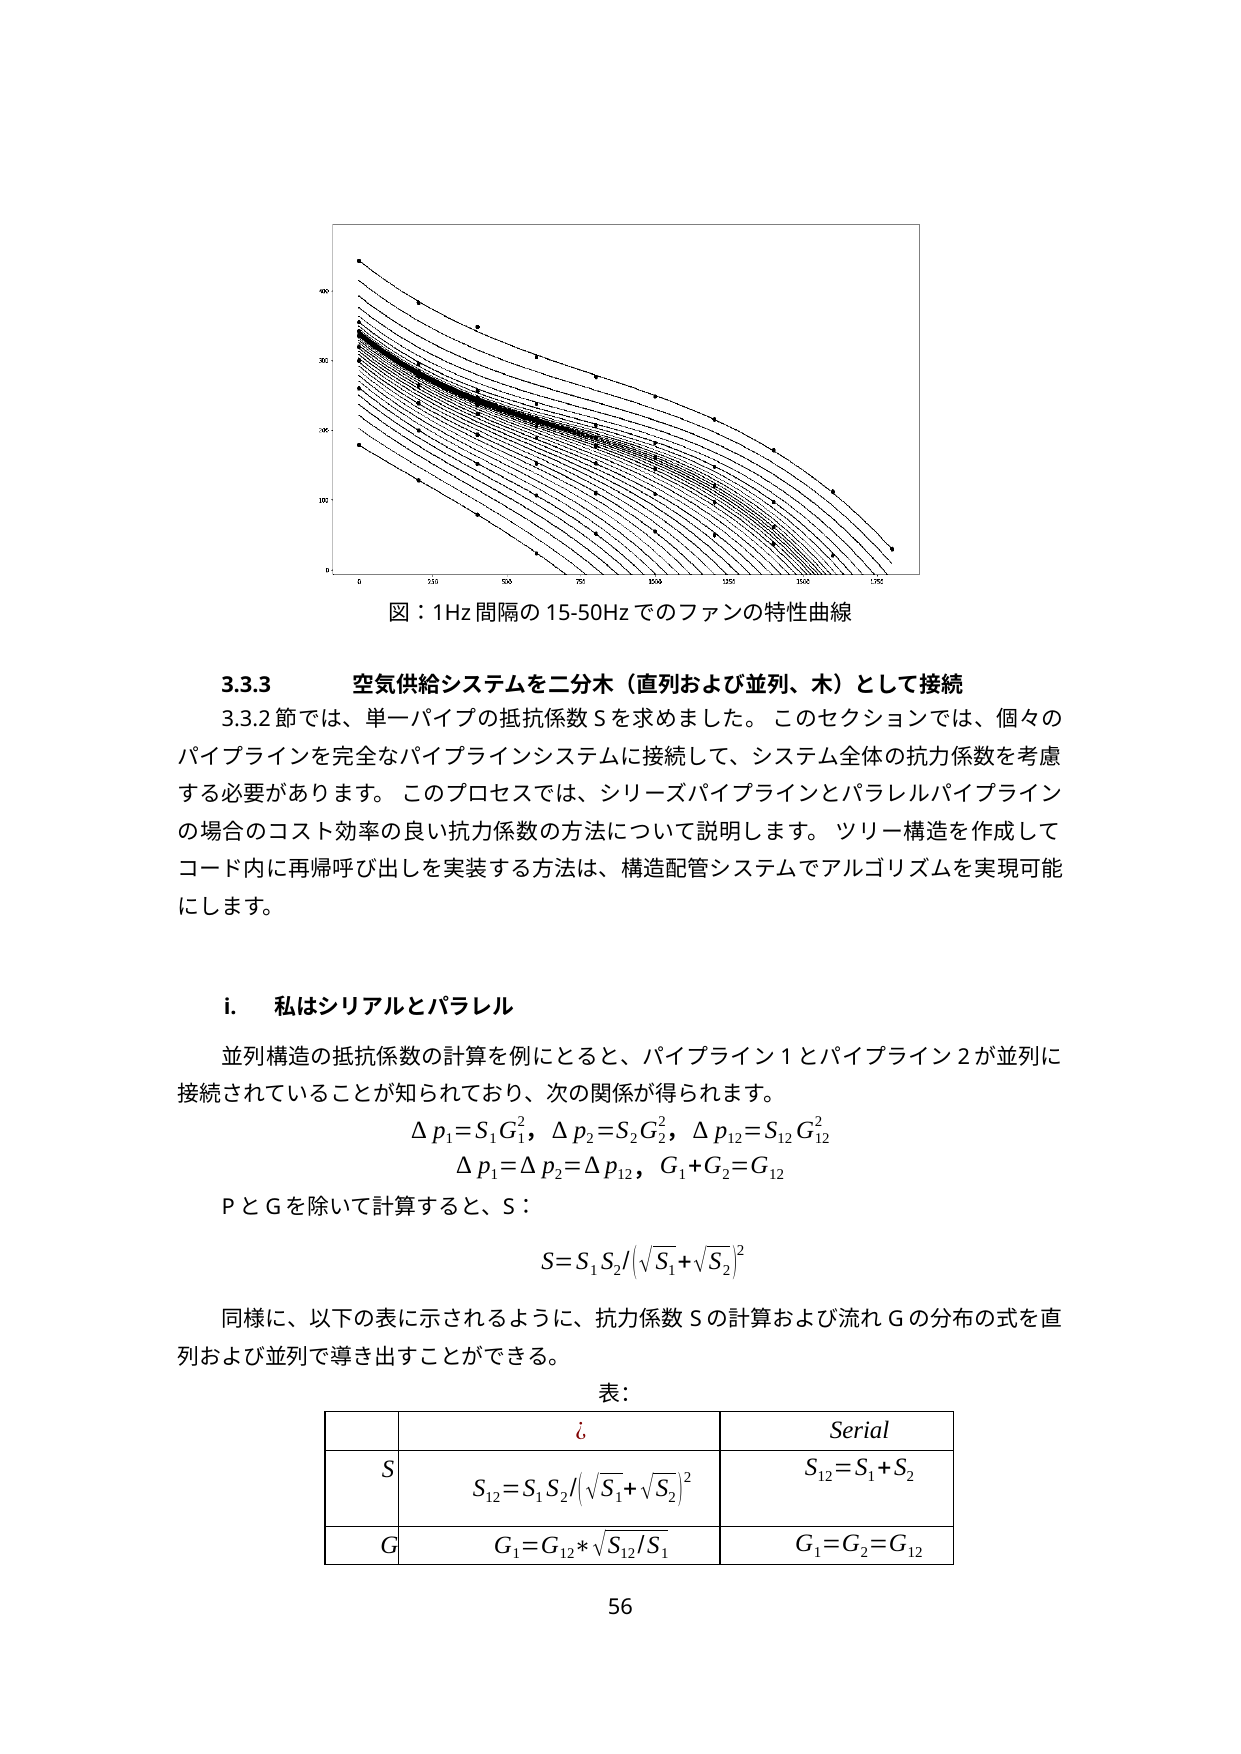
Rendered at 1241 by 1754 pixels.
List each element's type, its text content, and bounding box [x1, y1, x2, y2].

text ， ， [177, 1111, 1063, 1148]
text 同様に、以下の表に示されるように、抗力係数Sの計算および流れGの分布の式を直列および並列で導き出すことができる。 [177, 1298, 1063, 1373]
subtitle 空気供給システムを二分木（直列および並列、木）として接続 [221, 667, 1063, 698]
text 図：1Hz間隔の15-50Hzでのファンの特性曲線 [177, 592, 1063, 629]
text 表： [177, 1373, 1063, 1411]
table_header [399, 1412, 719, 1449]
table_cell [399, 1527, 719, 1564]
table_cell [326, 1527, 398, 1564]
subtitle 私はシリアルとパラレル [236, 986, 1063, 1023]
table_cell [721, 1451, 953, 1526]
text ， [177, 1148, 1063, 1186]
table_header [326, 1412, 398, 1449]
table_cell [399, 1451, 719, 1526]
text PとGを除いて計算すると、S： [177, 1186, 1063, 1223]
table_cell [721, 1527, 953, 1564]
table_header [721, 1412, 953, 1449]
text 3.3.2節では、単一パイプの抵抗係数Sを求めました。 このセクションでは、個々のパイプラインを完全なパイプラインシステムに接続して、システム全体の抗力係数を考慮する必要があります。 このプロセスでは、シリーズパイプラインとパラレルパイプラインの場合のコスト効率の良い抗力係数の方法について説明します。 ツリー構造を作成してコード内に再帰呼び出しを実装する方法は、構造配管システムでアルゴリズムを実現可能にします。 [177, 698, 1063, 923]
text 並列構造の抵抗係数の計算を例にとると、パイプライン1とパイプライン2が並列に接続されていることが知られており、次の関係が得られます。 [177, 1036, 1063, 1111]
table_cell [326, 1451, 398, 1526]
